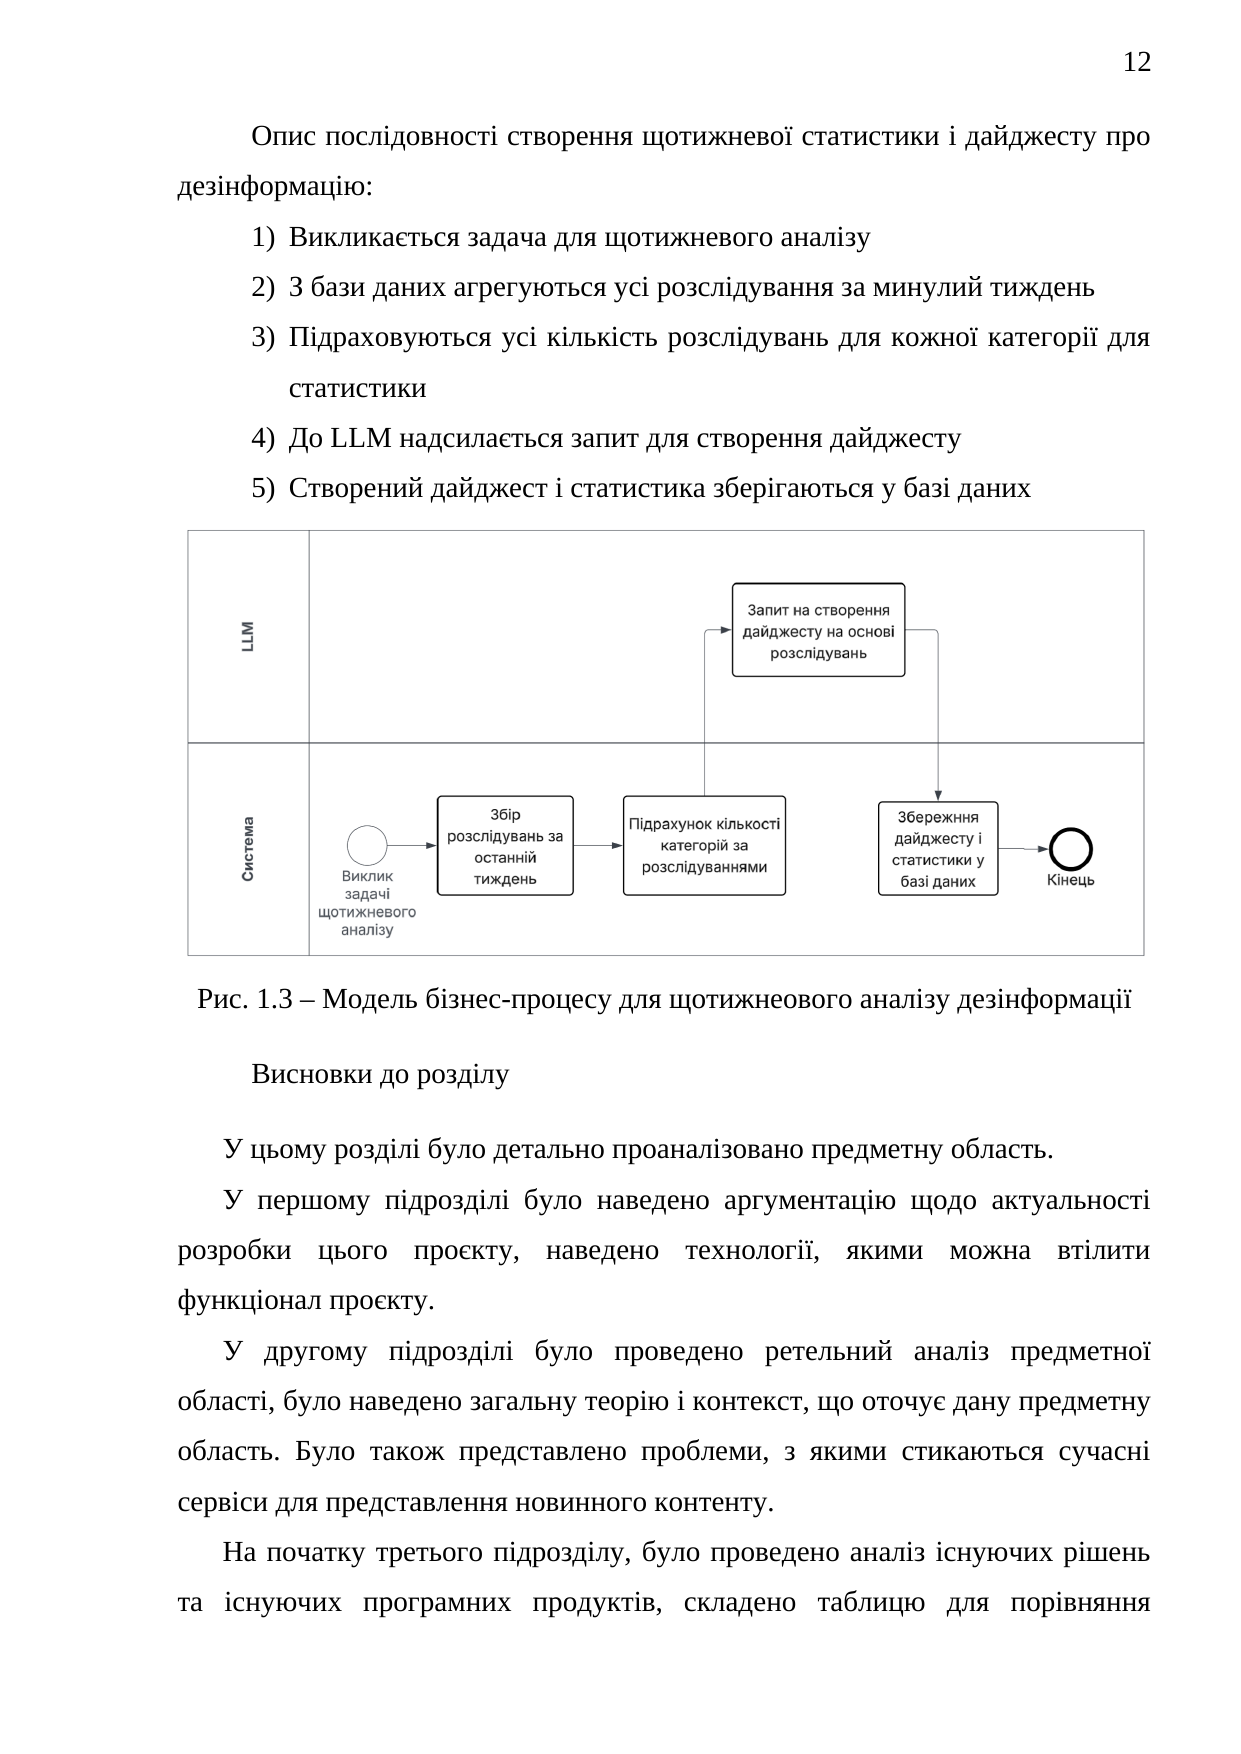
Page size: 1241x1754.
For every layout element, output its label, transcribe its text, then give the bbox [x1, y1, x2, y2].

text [177, 1534, 1152, 1618]
text Опис послідовності створення щотижневої статистики і дайджесту про дезінформацію: [177, 118, 1152, 202]
list До LLM надсилається запит для створення дайджесту [251, 420, 1152, 454]
picture [177, 520, 1152, 964]
list Підраховуються усі кількість розслідувань для кожної категорії для статистики [251, 319, 1152, 403]
text Рис. 1.3 – Модель бізнес-процесу для щотижнеового аналізу дезінформації [177, 981, 1152, 1014]
text У другому підрозділі було проведено ретельний аналіз предметної області, було наведено загальну теорію і контекст, що оточує дану предметну область. Було також представлено проблеми, з якими стикаються сучасні сервіси для представлення новинного контенту. [177, 1333, 1152, 1517]
subtitle Висновки до розділу [251, 1056, 1152, 1090]
text У першому підрозділі було наведено аргументацію щодо актуальності розробки цього проєкту, наведено технології, якими можна втілити функціонал проєкту. [177, 1182, 1152, 1316]
list Створений дайджест і статистика зберігаються у базі даних [251, 470, 1152, 504]
text У цьому розділі було детально проаналізовано предметну область. [177, 1131, 1152, 1165]
list З бази даних агрегуються усі розслідування за минулий тиждень [251, 269, 1152, 303]
list Викликається задача для щотижневого аналізу [251, 219, 1152, 252]
